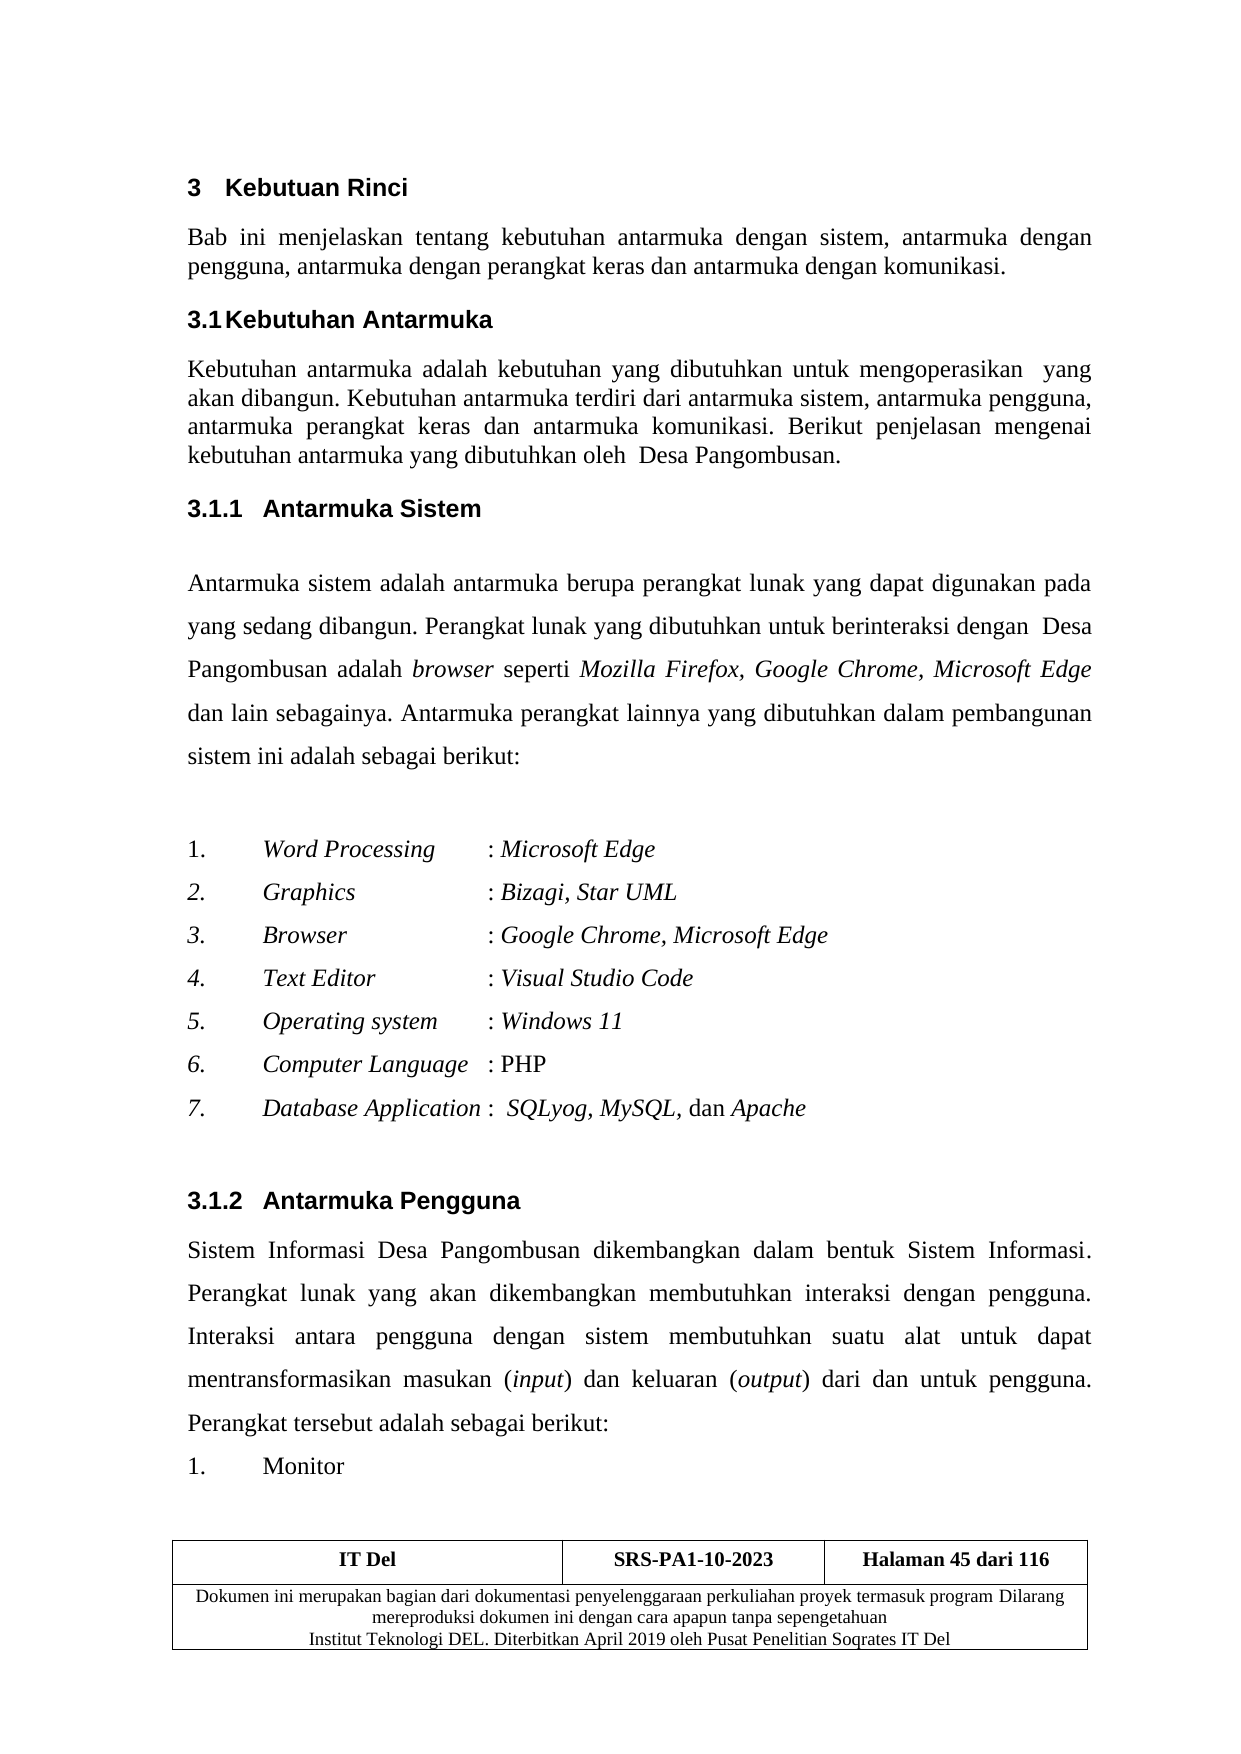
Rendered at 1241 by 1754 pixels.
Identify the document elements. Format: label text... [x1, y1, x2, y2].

list Word Processing : Microsoft Edge [187, 834, 1092, 863]
list Graphics : Bizagi, Star UML [187, 877, 1092, 906]
list Operating system : Windows 11 [187, 1006, 1092, 1035]
text Antarmuka sistem adalah antarmuka berupa perangkat lunak yang dapat digunakan pada yang sedang dibangun. Perangkat lunak yang dibutuhkan untuk berinteraksi dengan Desa Pangombusan adalah browser seperti Mozilla Firefox, Google Chrome, Microsoft Edge dan lain sebagainya. Antarmuka perangkat lainnya yang dibutuhkan dalam pembangunan sistem ini adalah sebagai berikut: [187, 568, 1092, 769]
subtitle Antarmuka Pengguna [187, 1186, 1092, 1214]
list Browser : Google Chrome, Microsoft Edge [187, 920, 1092, 949]
subtitle Kebutuhan Antarmuka [187, 304, 1092, 333]
subtitle Kebutuan Rinci [187, 173, 1092, 201]
text Bab ini menjelaskan tentang kebutuhan antarmuka dengan sistem, antarmuka dengan pengguna, antarmuka dengan perangkat keras dan antarmuka dengan komunikasi. [187, 222, 1092, 279]
text Sistem Informasi Desa Pangombusan dikembangkan dalam bentuk Sistem Informasi. Perangkat lunak yang akan dikembangkan membutuhkan interaksi dengan pengguna. Interaksi antara pengguna dengan sistem membutuhkan suatu alat untuk dapat mentransformasikan masukan (input) dan keluaran (output) dari dan untuk pengguna. Perangkat tersebut adalah sebagai berikut: [187, 1235, 1092, 1436]
text Kebutuhan antarmuka adalah kebutuhan yang dibutuhkan untuk mengoperasikan yang akan dibangun. Kebutuhan antarmuka terdiri dari antarmuka sistem, antarmuka pengguna, antarmuka perangkat keras dan antarmuka komunikasi. Berikut penjelasan mengenai kebutuhan antarmuka yang dibutuhkan oleh Desa Pangombusan. [187, 354, 1092, 469]
list Text Editor : Visual Studio Code [187, 963, 1092, 992]
list Database Application : SQLyog, MySQL, dan Apache [187, 1093, 1092, 1121]
subtitle Antarmuka Sistem [187, 494, 1092, 523]
list Monitor [187, 1451, 1092, 1479]
list Computer Language : PHP [187, 1049, 1092, 1078]
